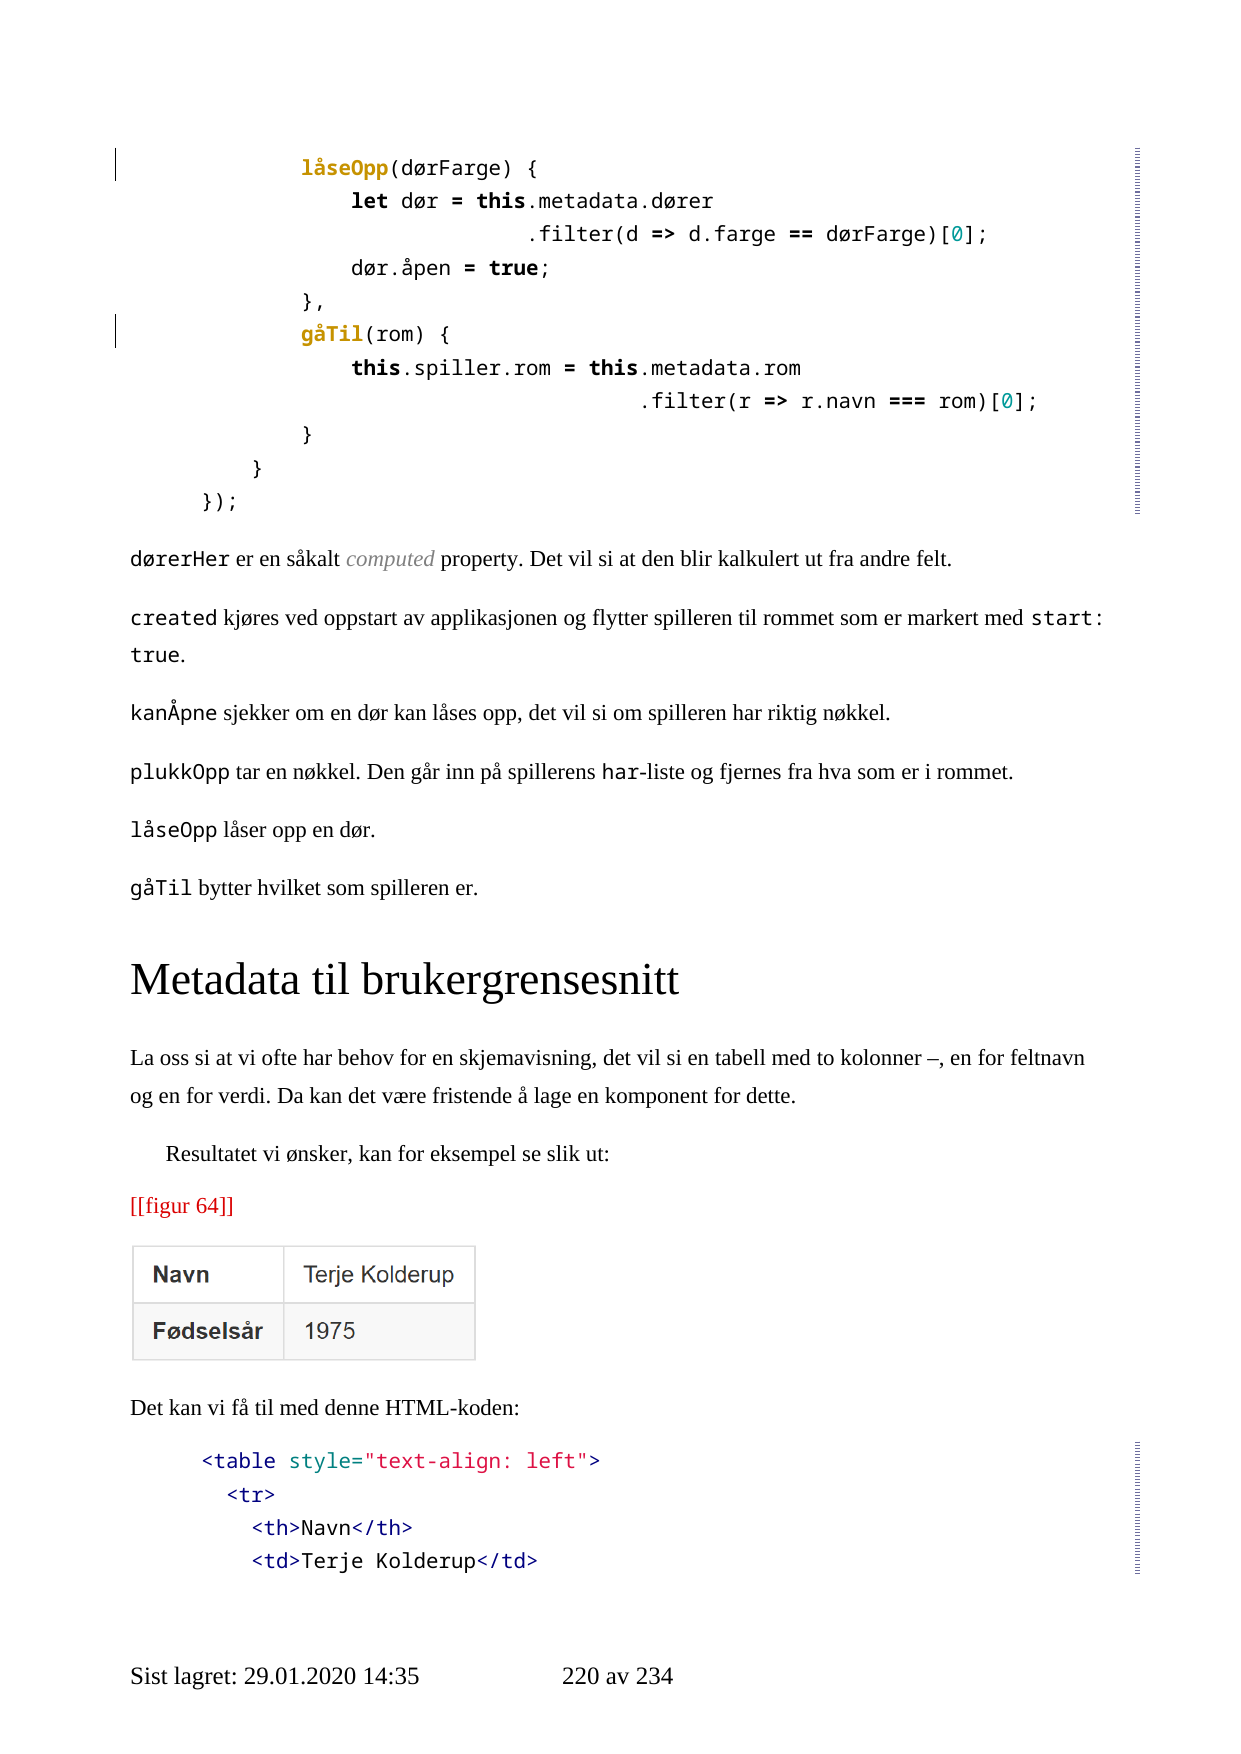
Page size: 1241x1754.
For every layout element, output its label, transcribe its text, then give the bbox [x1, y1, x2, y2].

text Resultatet vi ønsker, kan for eksempel se slik ut: [130, 1129, 1110, 1167]
text dørerHer er en såkalt computed property. Det vil si at den blir kalkulert ut fra andre felt. [130, 535, 1110, 573]
text gåTil bytter hvilket som spilleren er. [130, 864, 1110, 902]
text plukkOpp tar en nøkkel. Den går inn på spillerens har-liste og fjernes fra hva som er i rommet. [130, 748, 1110, 785]
text created kjøres ved oppstart av applikasjonen og flytter spilleren til rommet som er markert med start: true. [130, 593, 1110, 668]
text [[figur 64]] [130, 1187, 1110, 1219]
text Det kan vi få til med denne HTML-koden: [130, 1383, 1110, 1421]
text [201, 148, 1140, 514]
picture [129, 1243, 479, 1363]
text kanÅpne sjekker om en dør kan låses opp, det vil si om spilleren har riktig nøkkel. [130, 689, 1110, 727]
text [201, 1442, 1140, 1575]
text låseOpp låser opp en dør. [130, 806, 1110, 843]
text La oss si at vi ofte har behov for en skjemavisning, det vil si en tabell med to kolonner –, en for feltnavn og en for verdi. Da kan det være fristende å lage en komponent for dette. [130, 1033, 1110, 1108]
text Metadata til brukergrensesnitt [130, 952, 1110, 1004]
